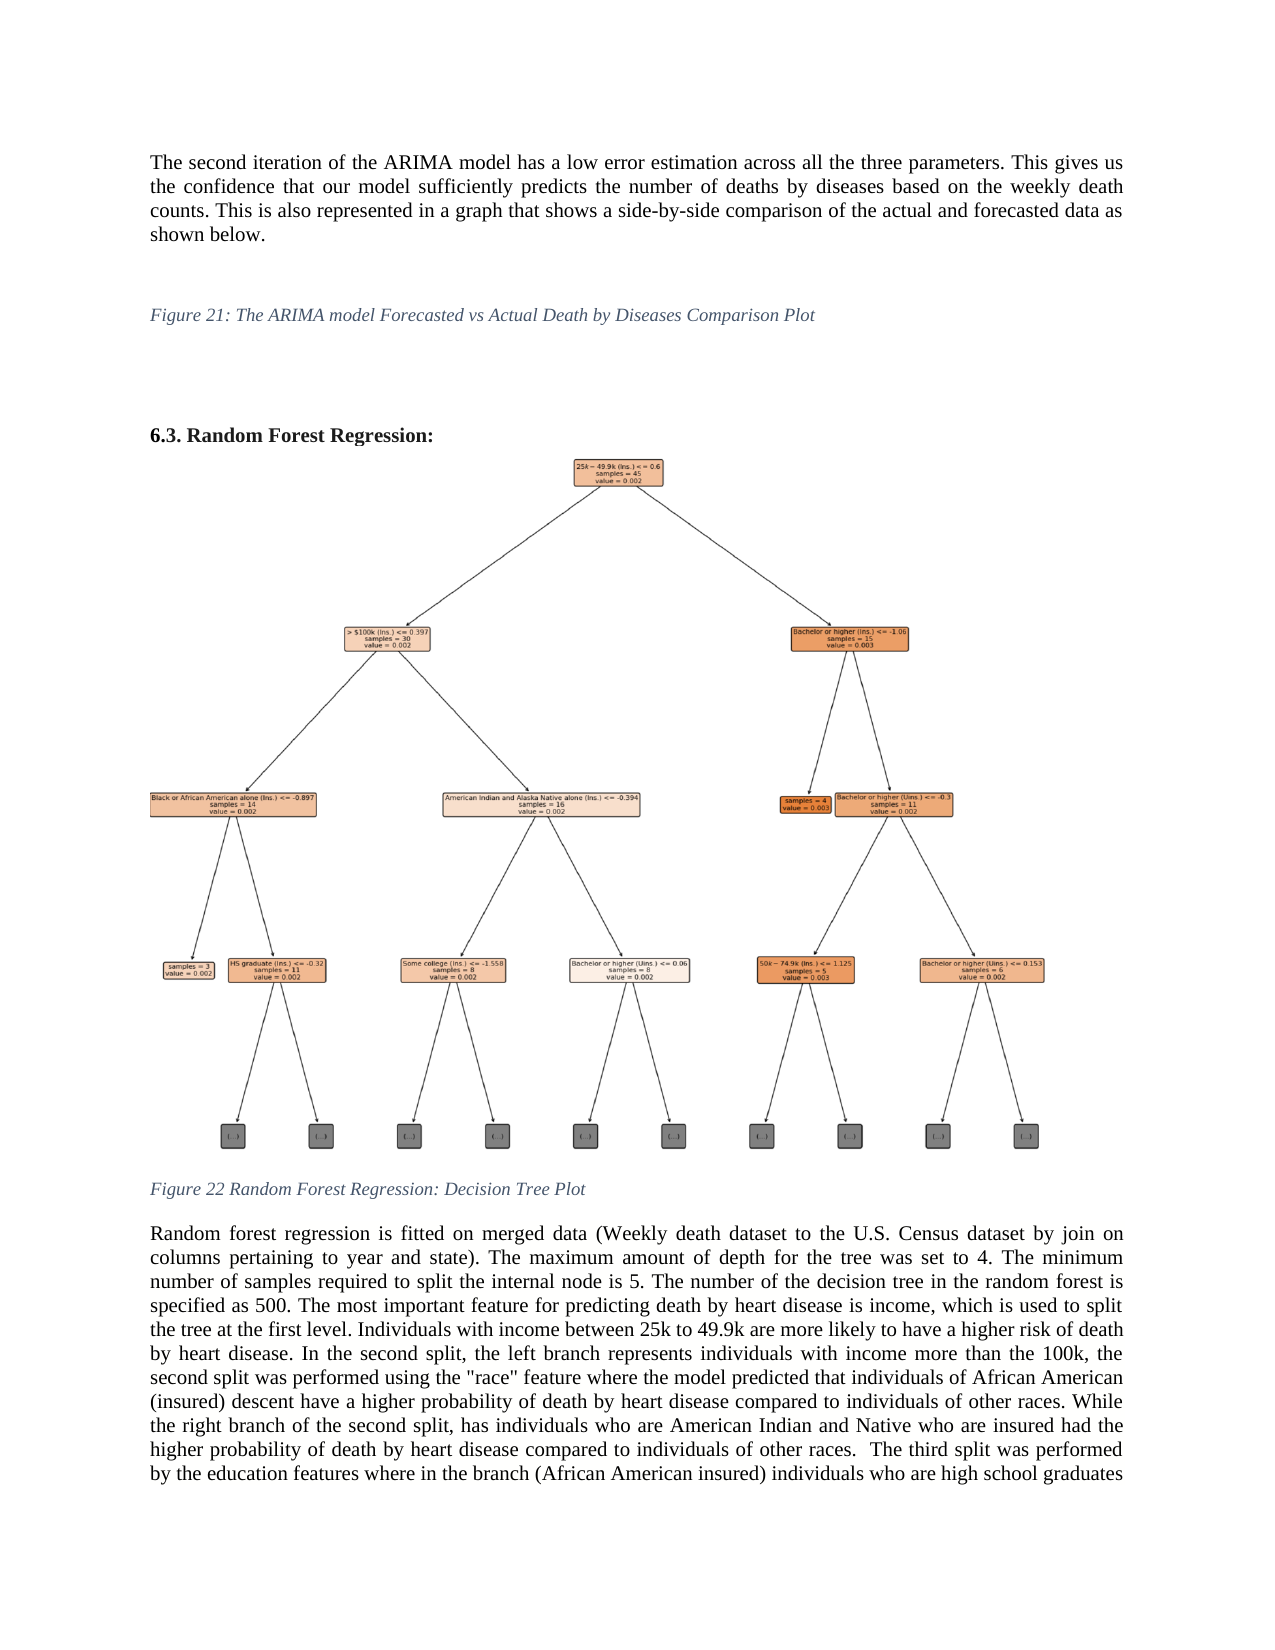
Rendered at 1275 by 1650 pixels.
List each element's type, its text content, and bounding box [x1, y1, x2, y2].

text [150, 1221, 1125, 1485]
subtitle 6.3. Random Forest Regression: [150, 422, 1125, 447]
picture [150, 446, 1068, 1179]
text The second iteration of the ARIMA model has a low error estimation across all the three parameters. This gives us the confidence that our model sufficiently predicts the number of deaths by diseases based on the weekly death counts. This is also represented in a graph that shows a side-by-side comparison of the actual and forecasted data as shown below. [150, 150, 1125, 246]
